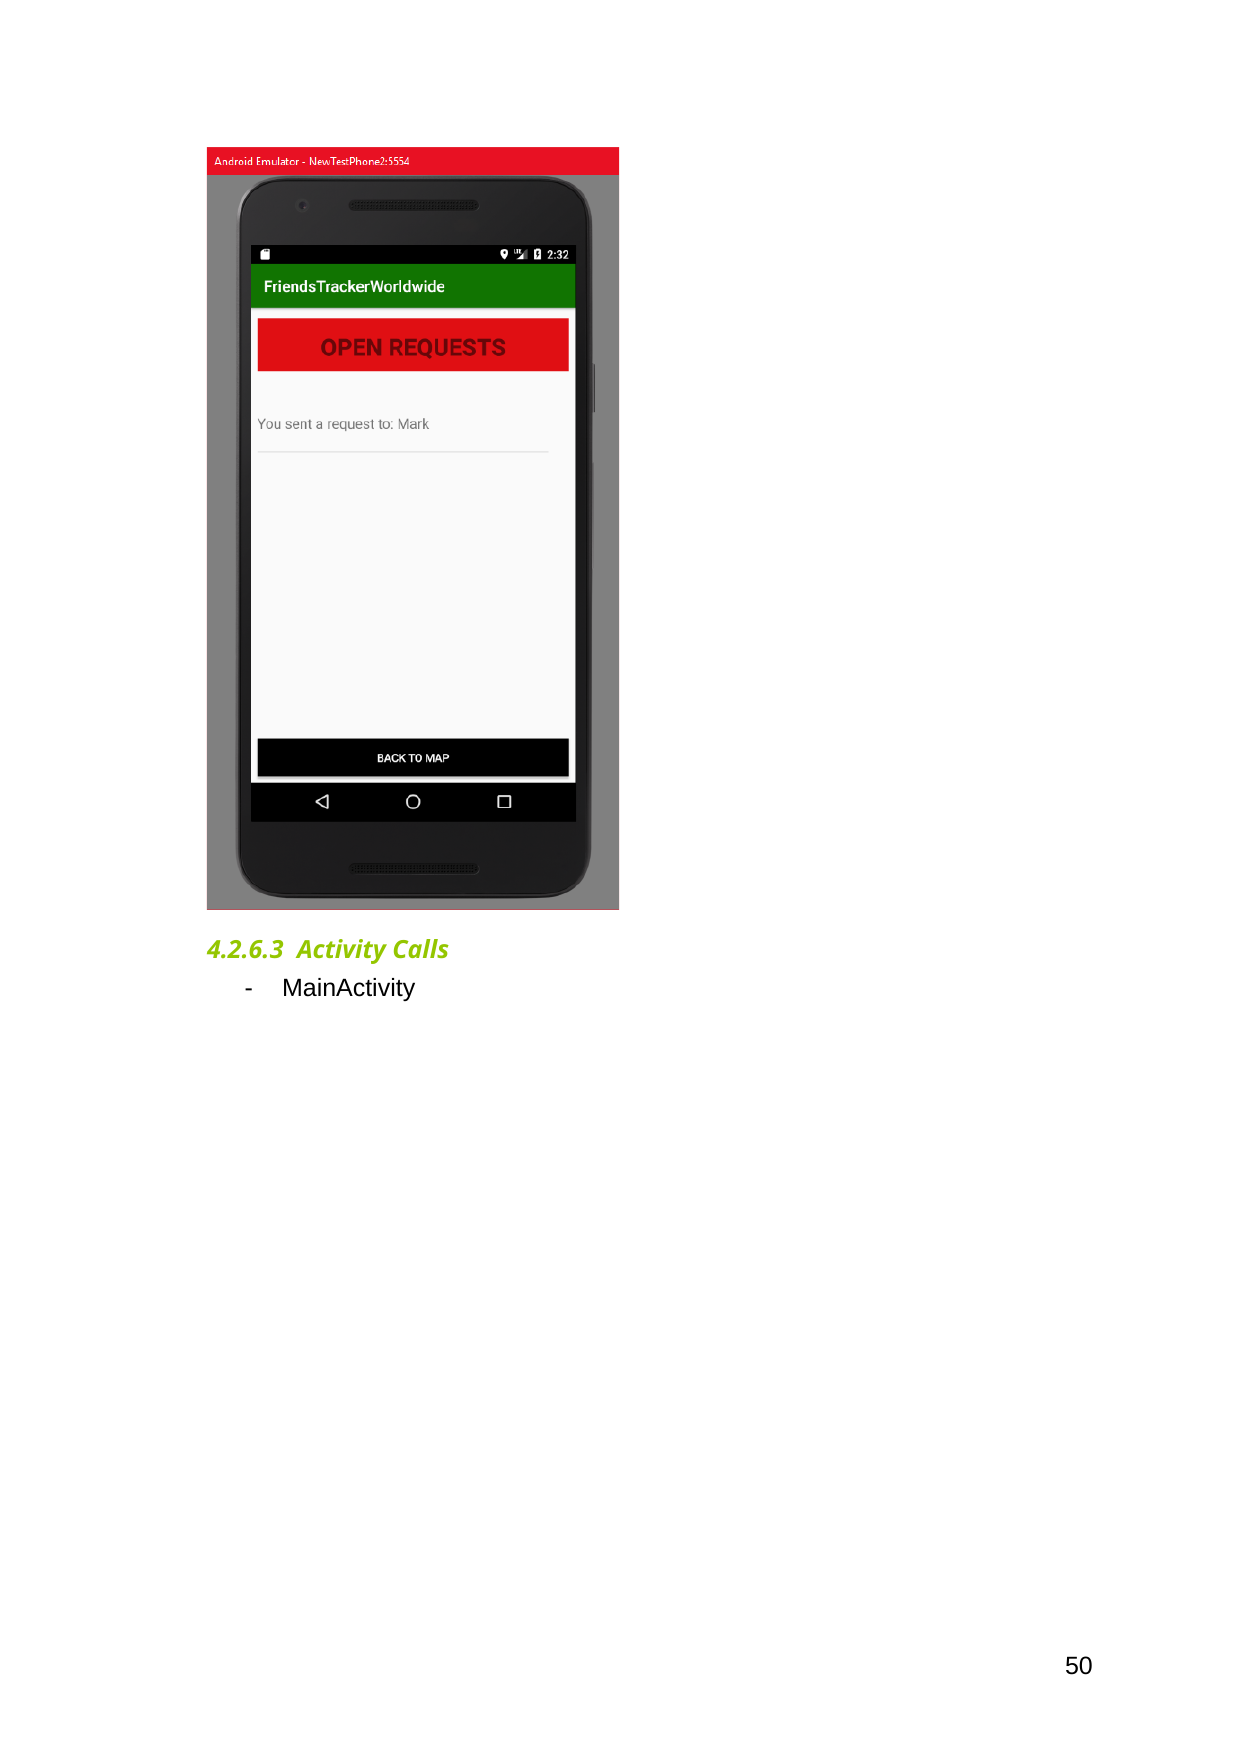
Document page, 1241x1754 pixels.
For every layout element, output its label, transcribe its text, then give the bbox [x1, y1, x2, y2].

picture [206, 147, 620, 910]
subtitle Activity Calls [207, 931, 1092, 966]
list MainActivity [244, 966, 1092, 1001]
